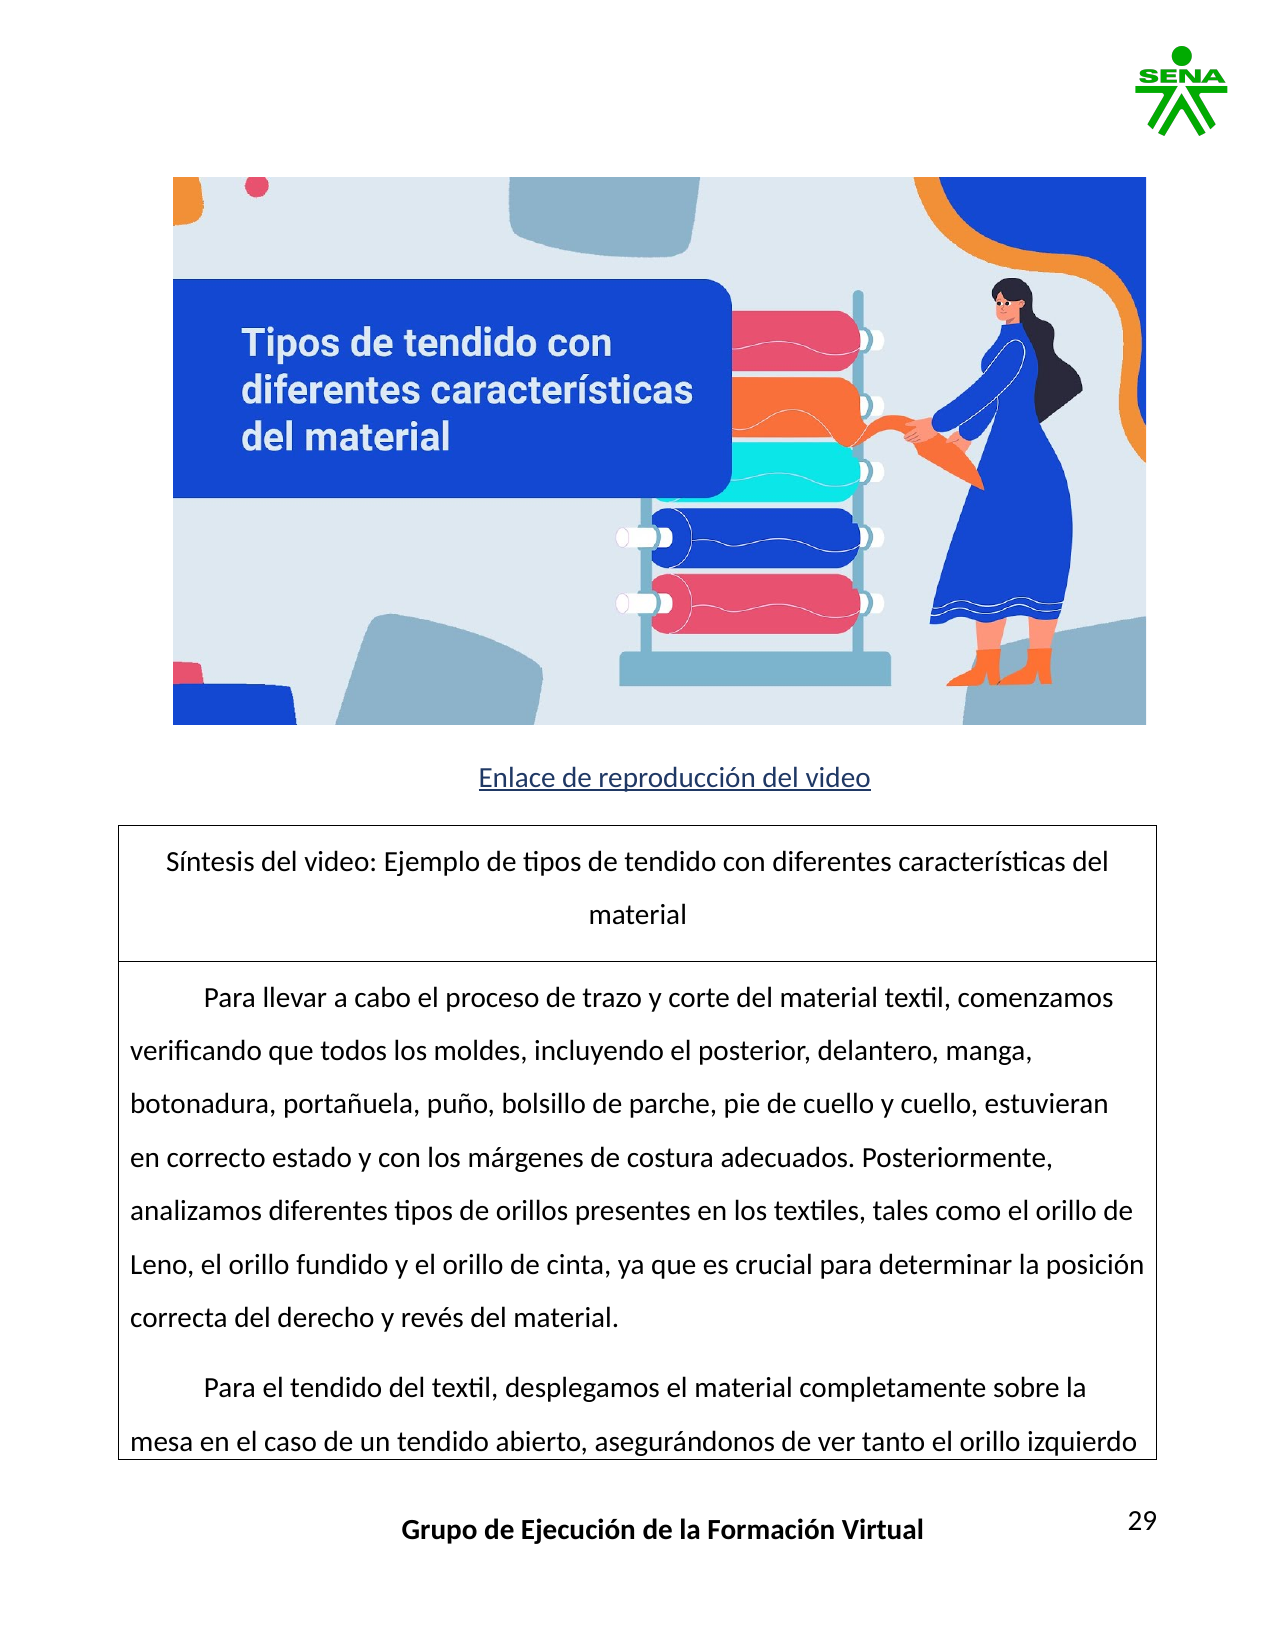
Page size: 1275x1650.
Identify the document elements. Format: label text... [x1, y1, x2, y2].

table_header Síntesis del video: Ejemplo de tipos de tendido con diferentes características del material [119, 826, 1156, 961]
picture [1135, 46, 1228, 136]
picture [173, 177, 1147, 725]
text Enlace de reproducción del video [118, 759, 1157, 795]
